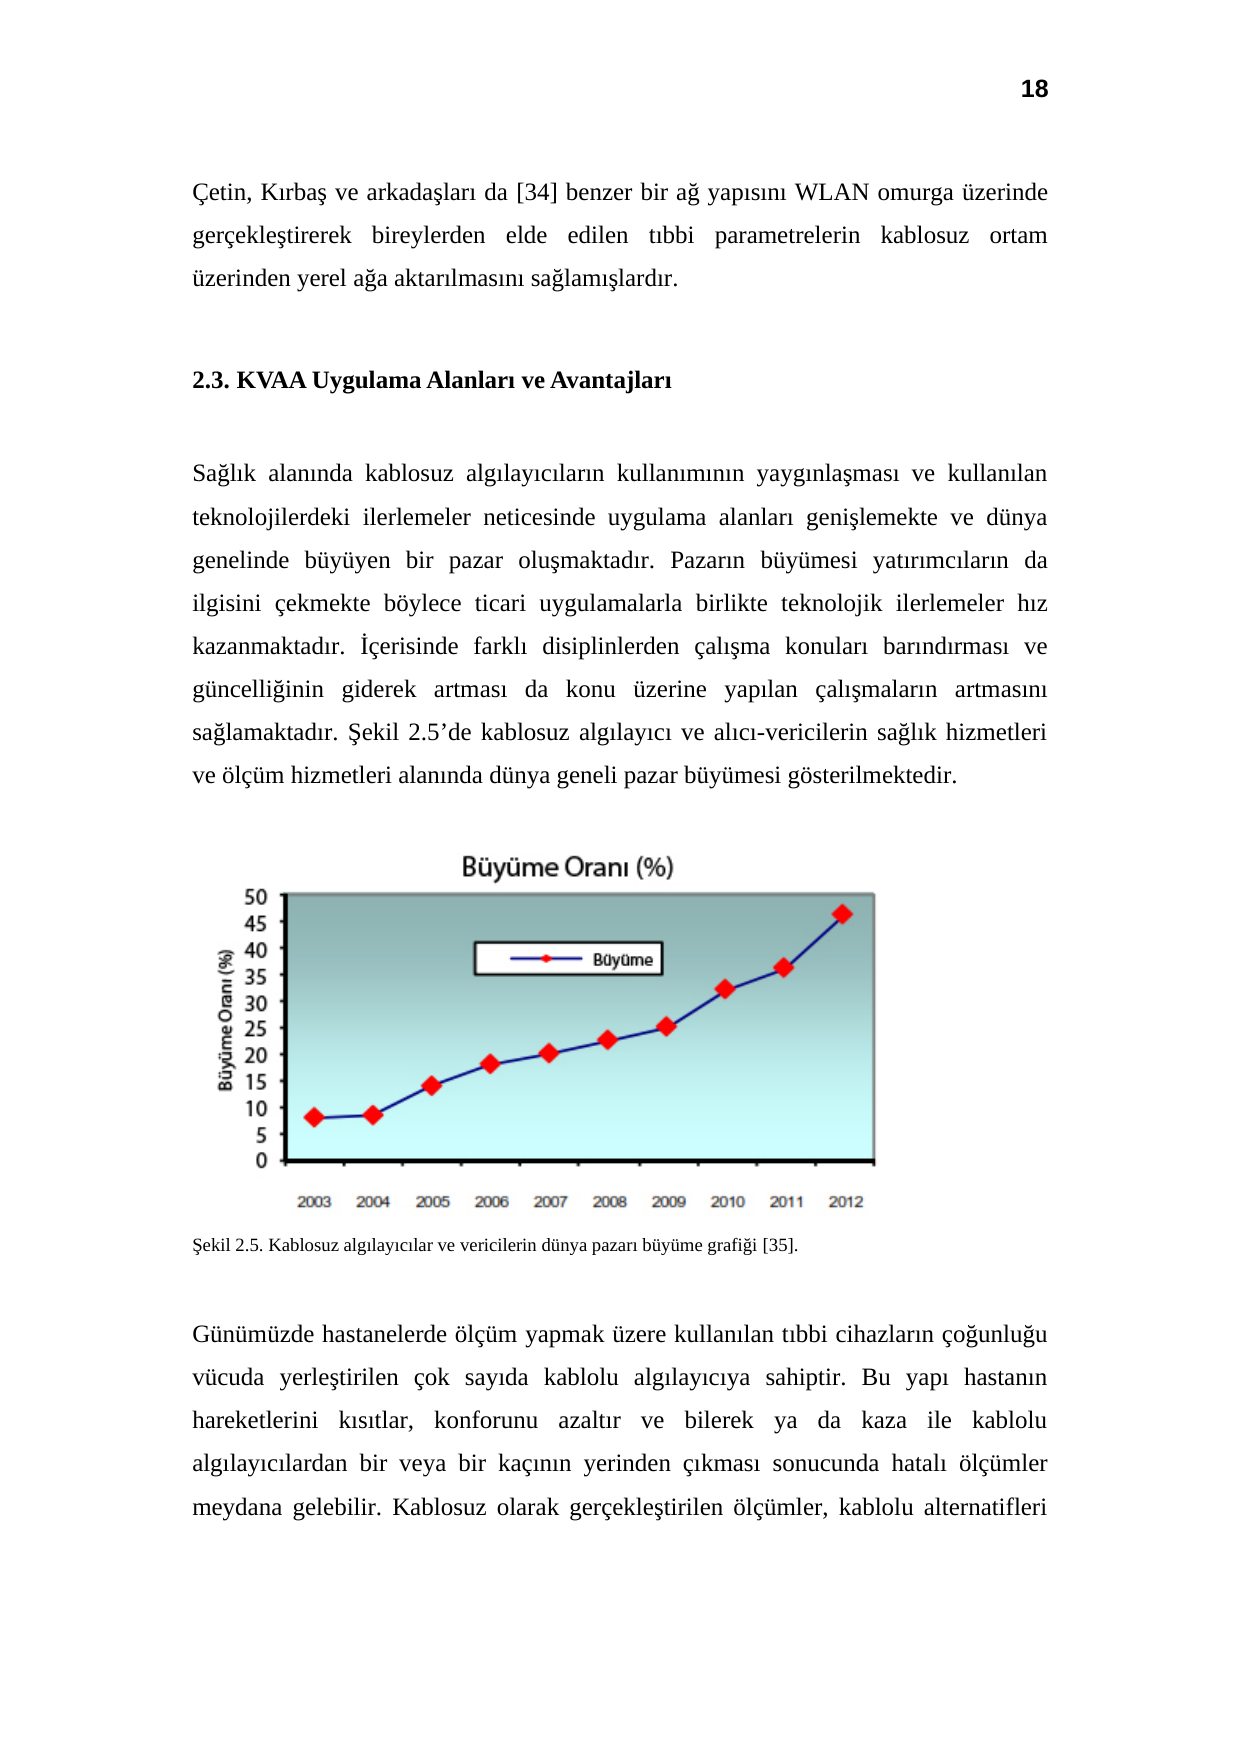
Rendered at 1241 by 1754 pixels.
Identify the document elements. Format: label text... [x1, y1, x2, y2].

text KVAA Uygulama Alanları ve Avantajları [192, 365, 1048, 394]
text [192, 1319, 1048, 1520]
text Çetin, Kırbaş ve arkadaşları da [34] benzer bir ağ yapısını WLAN omurga üzerinde gerçekleştirerek bireylerden elde edilen tıbbi parametrelerin kablosuz ortam üzerinden yerel ağa aktarılmasını sağlamışlardır. [192, 177, 1048, 292]
picture [192, 803, 899, 1220]
